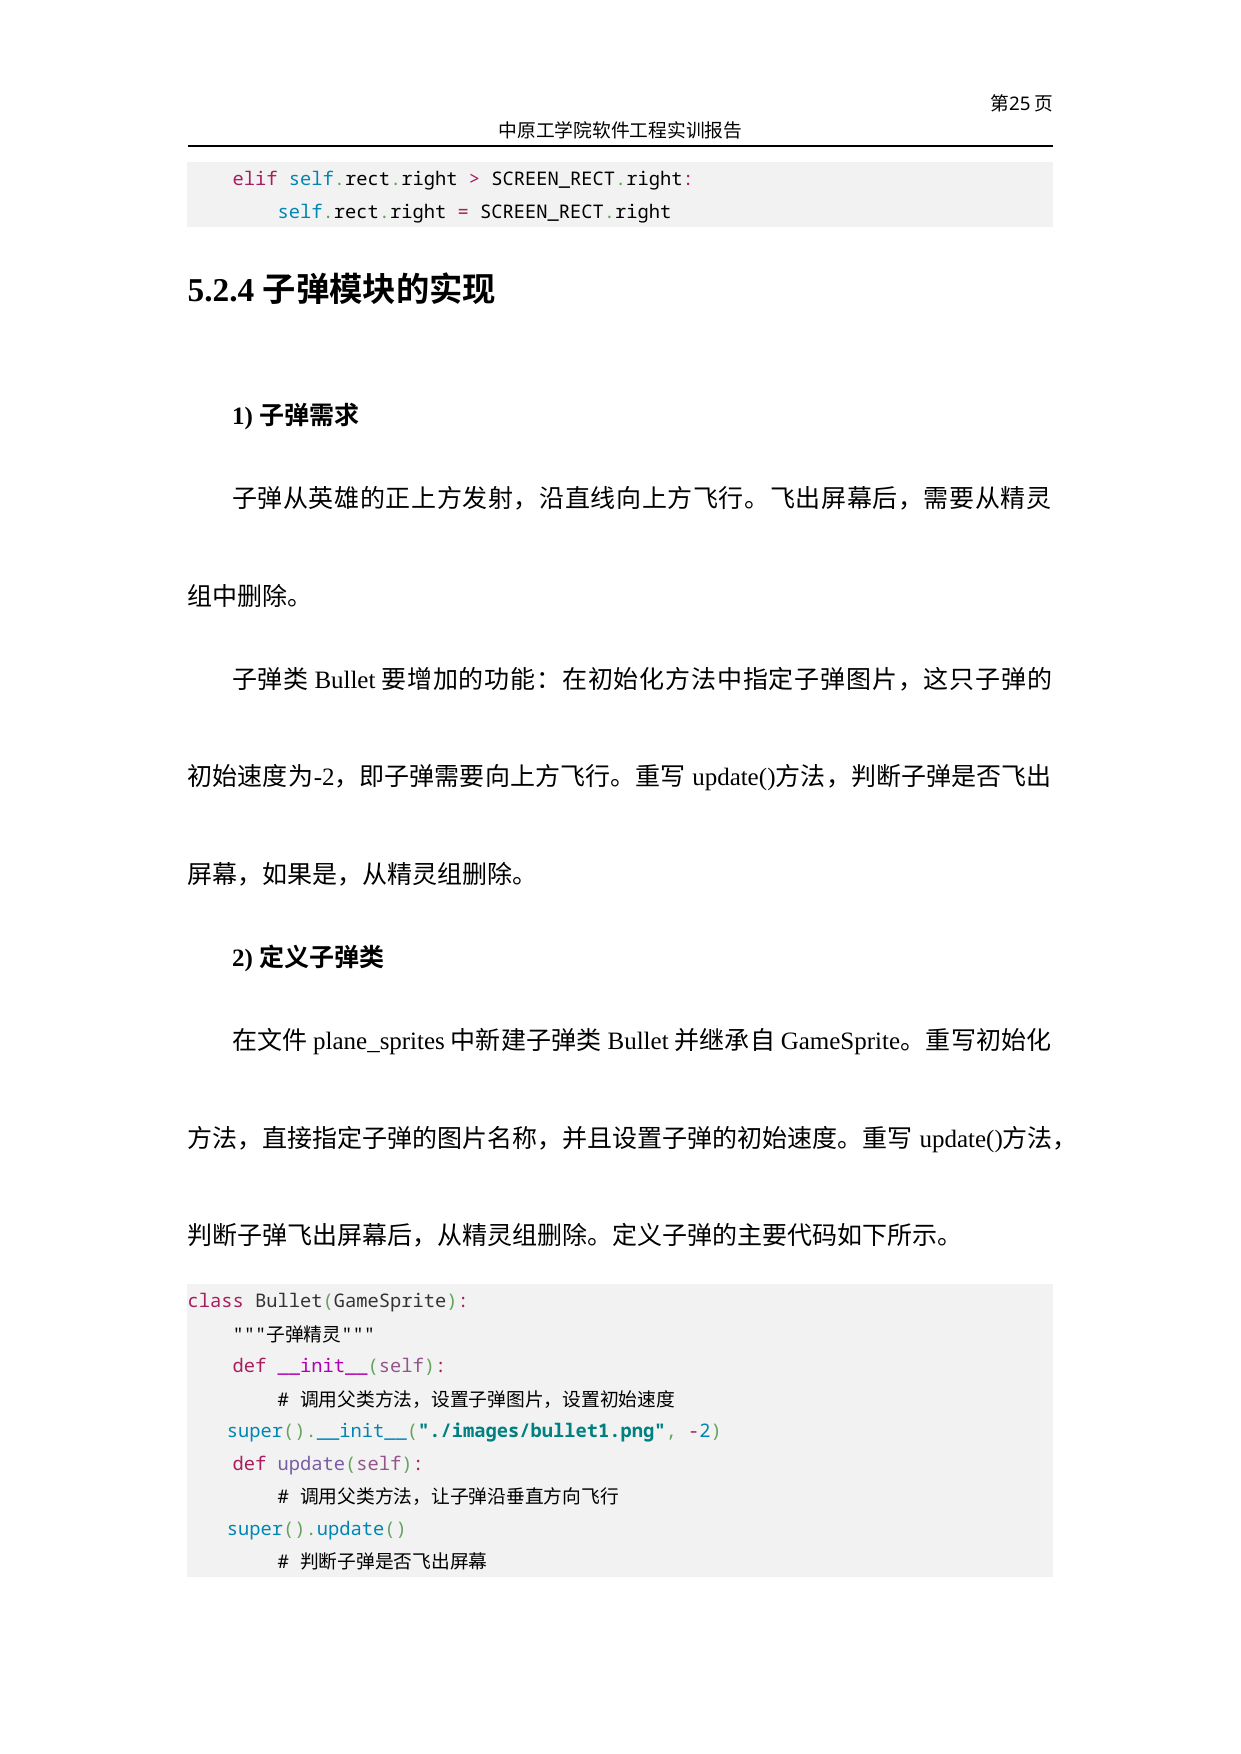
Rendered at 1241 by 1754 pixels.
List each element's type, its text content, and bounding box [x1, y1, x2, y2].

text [187, 162, 1053, 227]
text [187, 1284, 1053, 1577]
text 子弹类Bullet要增加的功能：在初始化方法中指定子弹图片，这只子弹的初始速度为-2，即子弹需要向上方飞行。重写update()方法，判断子弹是否飞出屏幕，如果是，从精灵组删除。 [187, 645, 1053, 905]
text 子弹从英雄的正上方发射，沿直线向上方飞行。飞出屏幕后，需要从精灵组中删除。 [187, 464, 1053, 627]
text 在文件plane_sprites中新建子弹类Bullet并继承自GameSprite。重写初始化方法，直接指定子弹的图片名称，并且设置子弹的初始速度。重写update()方法，判断子弹飞出屏幕后，从精灵组删除。定义子弹的主要代码如下所示。 [187, 1006, 1053, 1266]
text 2) 定义子弹类 [187, 923, 1053, 988]
text 1) 子弹需求 [187, 381, 1053, 446]
subtitle 5.2.4 子弹模块的实现 [187, 254, 1053, 319]
